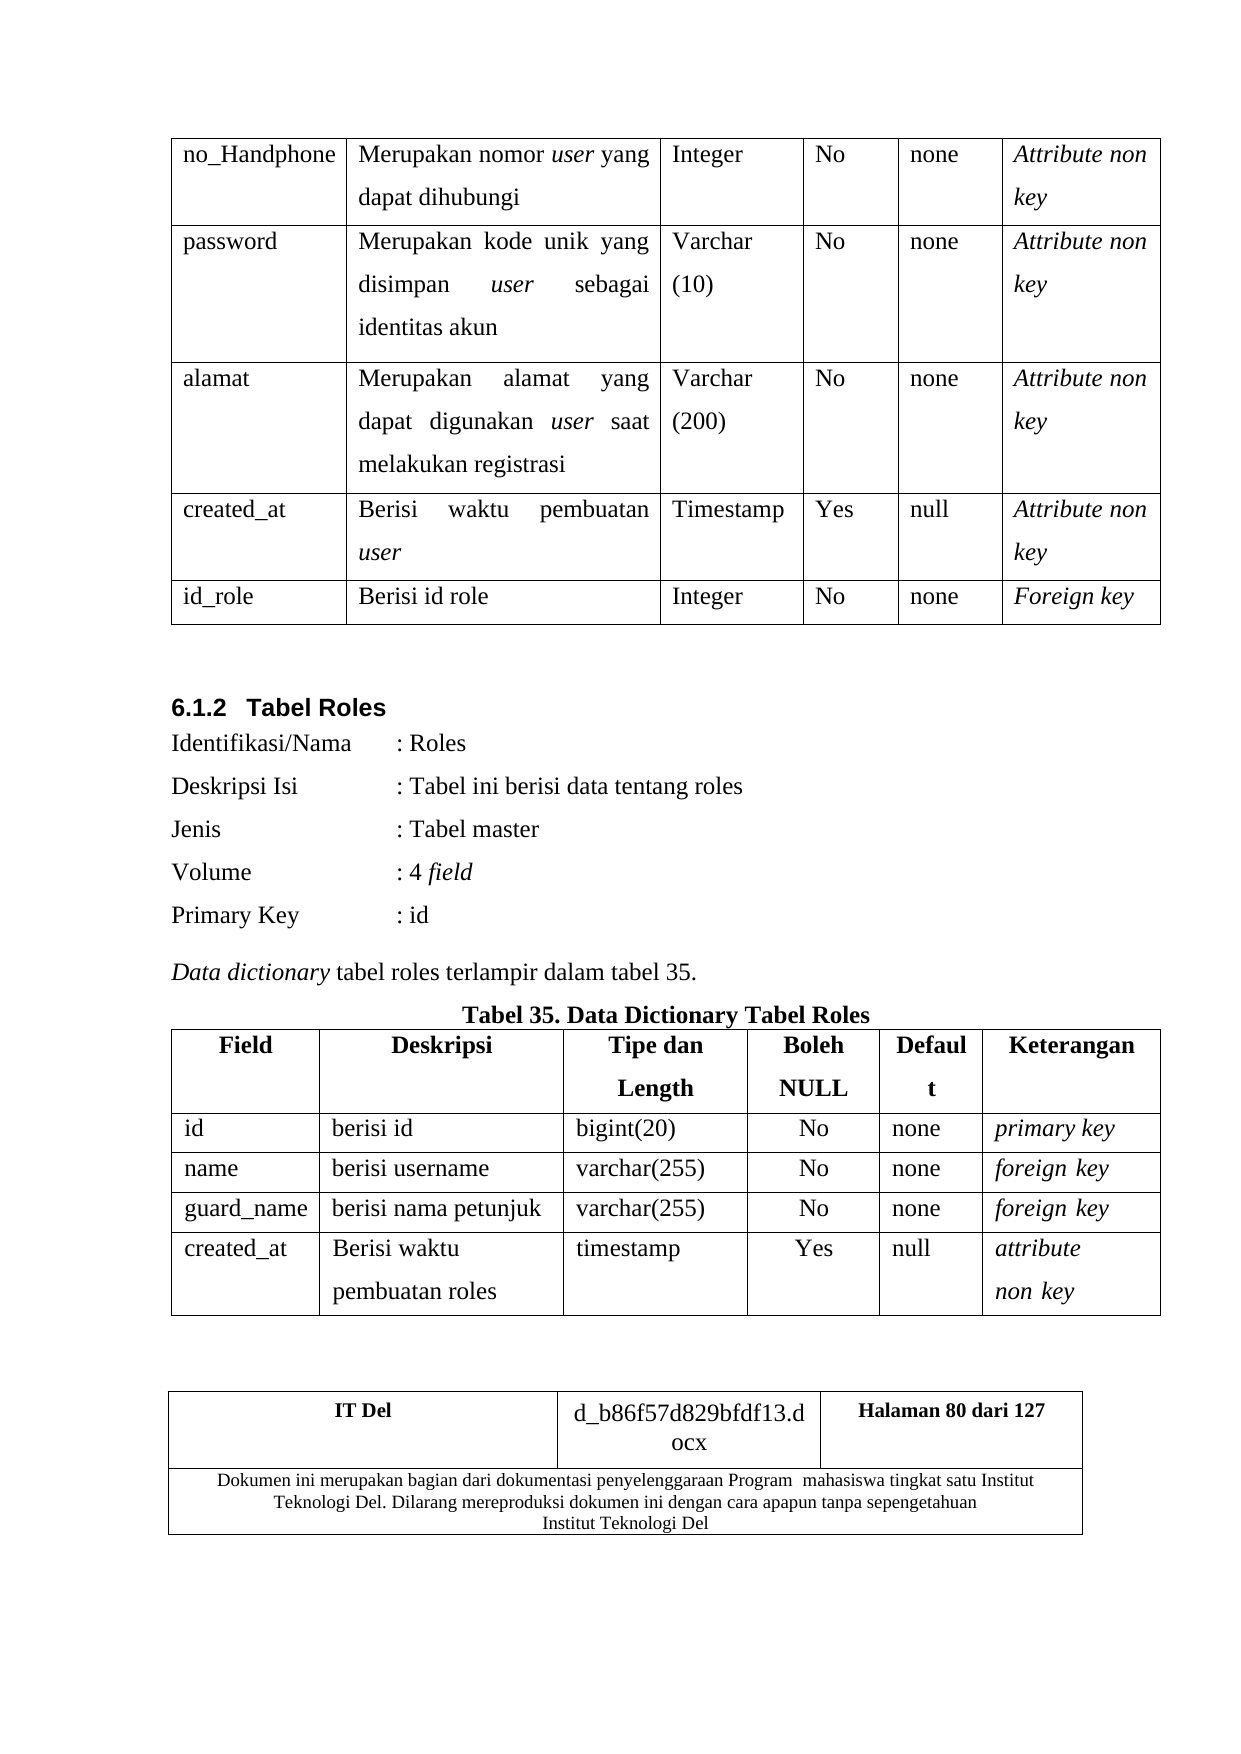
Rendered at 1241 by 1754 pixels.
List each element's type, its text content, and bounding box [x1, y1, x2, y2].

table_cell No [804, 139, 898, 225]
table_cell id_role [172, 581, 346, 624]
table_cell none [899, 139, 1002, 225]
table_cell Foreign key [1003, 581, 1160, 624]
table_header Deskripsi [320, 1030, 563, 1112]
table_cell none [880, 1193, 982, 1232]
table_cell id [172, 1114, 319, 1152]
table_cell varchar(255) [564, 1193, 747, 1232]
table_cell null [899, 494, 1002, 580]
table_cell Varchar (200) [661, 363, 803, 493]
table_cell foreign key [983, 1193, 1160, 1232]
table_cell Attribute non key [1003, 363, 1160, 493]
subtitle Tabel Roles [171, 693, 1161, 722]
text Data dictionary tabel roles terlampir dalam tabel 35. [171, 957, 1161, 986]
table_header Boleh NULL [748, 1030, 879, 1112]
table_cell No [804, 581, 898, 624]
table_cell Timestamp [661, 494, 803, 580]
table_cell varchar(255) [564, 1153, 747, 1192]
table_cell none [899, 363, 1002, 493]
table_cell password [172, 226, 346, 362]
table_cell none [899, 581, 1002, 624]
table_cell none [880, 1153, 982, 1192]
text Primary Key : id [171, 901, 1161, 929]
table_header Default [880, 1030, 982, 1112]
text Tabel 35. Data Dictionary Tabel Roles [171, 1001, 1161, 1029]
table_cell Berisi waktu pembuatan roles [320, 1233, 563, 1315]
table_cell null [880, 1233, 982, 1315]
table_cell primary key [983, 1114, 1160, 1152]
table_cell timestamp [564, 1233, 747, 1315]
table_header Tipe dan Length [564, 1030, 747, 1112]
table_cell berisi username [320, 1153, 563, 1192]
text Volume : 4 field [171, 857, 1161, 886]
table_cell Integer [661, 139, 803, 225]
table_cell name [172, 1153, 319, 1192]
table_header Keterangan [983, 1030, 1160, 1112]
table_cell alamat [172, 363, 346, 493]
table_cell berisi nama petunjuk [320, 1193, 563, 1232]
table_cell Berisi waktu pembuatan user [347, 494, 660, 580]
table_cell foreign key [983, 1153, 1160, 1192]
table_cell berisi id [320, 1114, 563, 1152]
table_cell Attribute non key [1003, 226, 1160, 362]
text Jenis : Tabel master [171, 814, 1161, 843]
text Identifikasi/Nama : Roles [171, 728, 1161, 757]
table_cell Attribute non key [1003, 494, 1160, 580]
text Deskripsi Isi : Tabel ini berisi data tentang roles [171, 771, 1161, 800]
table_cell Yes [748, 1233, 879, 1315]
table_cell No [804, 363, 898, 493]
table_cell Merupakan nomor user yang dapat dihubungi [347, 139, 660, 225]
table_cell No [748, 1193, 879, 1232]
table_cell Varchar (10) [661, 226, 803, 362]
table_cell none [899, 226, 1002, 362]
table_cell guard_name [172, 1193, 319, 1232]
table_cell No [748, 1153, 879, 1192]
table_cell Merupakan alamat yang dapat digunakan user saat melakukan registrasi [347, 363, 660, 493]
table_cell Berisi id role [347, 581, 660, 624]
table_cell Attribute non key [1003, 139, 1160, 225]
table_header Field [172, 1030, 319, 1112]
table_cell Integer [661, 581, 803, 624]
table_cell Yes [804, 494, 898, 580]
table_cell created_at [172, 494, 346, 580]
table_cell none [880, 1114, 982, 1152]
table_cell bigint(20) [564, 1114, 747, 1152]
table_cell No [804, 226, 898, 362]
table_cell No [748, 1114, 879, 1152]
table_cell attribute non key [983, 1233, 1160, 1315]
table_cell Merupakan kode unik yang disimpan user sebagai identitas akun [347, 226, 660, 362]
table_cell created_at [172, 1233, 319, 1315]
table_cell no_Handphone [172, 139, 346, 225]
